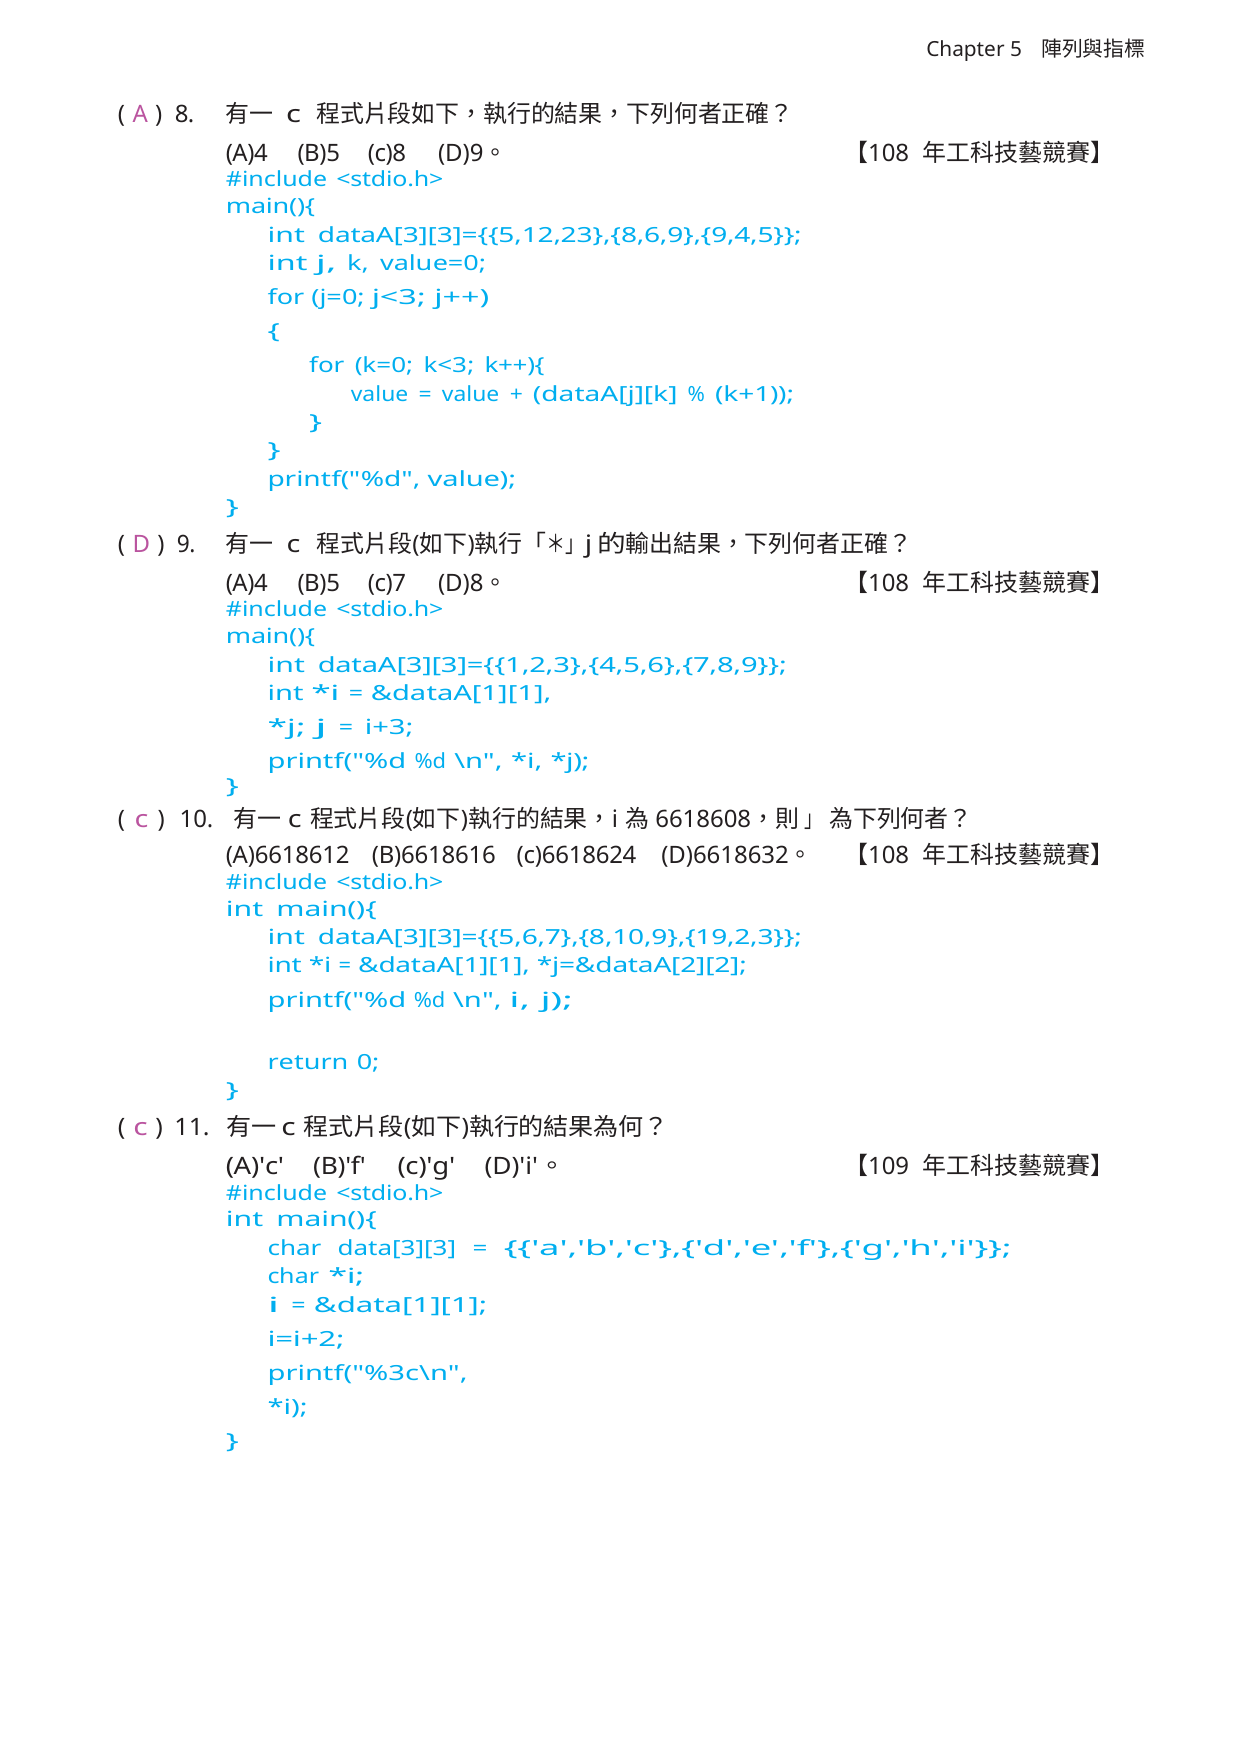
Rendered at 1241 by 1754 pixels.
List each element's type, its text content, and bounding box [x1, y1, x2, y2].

text ( A ) 8. 有一 c 程式片段如下，執行的結果，下列何者正確？ [118, 91, 1196, 131]
text ( D ) 9. 有一 c 程式片段(如下)執行「＊」j的輸出結果，下列何者正確？ [118, 521, 1196, 561]
text } [267, 436, 1196, 464]
text #include <stdio.h> [226, 1182, 1196, 1204]
text value = value + (dataA[j][k] % (k+1)); [351, 379, 1196, 407]
text ( c ) 11. 有一 c 程式片段(如下)執行的結果為何？ [118, 1104, 1196, 1143]
text printf("%d %d \n", *i, *j); [267, 746, 1196, 775]
text (A)'c' (B)'f' (c)'g' (D)'i'。 【109 年工科技藝競賽】 [226, 1143, 1196, 1182]
text return 0; [267, 1047, 1196, 1076]
text int j, k, value=0; for (j=0; j<3; j++){ [267, 248, 498, 345]
text main(){ [226, 191, 1196, 220]
text int main(){ [226, 894, 1196, 922]
text int dataA[3][3]={{5,12,23},{8,6,9},{9,4,5}}; [267, 220, 1196, 248]
text int dataA[3][3]={{5,6,7},{8,10,9},{19,2,3}}; [267, 922, 1196, 951]
text ( c ) 10. 有一 c 程式片段(如下)執行的結果，i 為 6618608，則 」 為下列何者？ [118, 798, 1196, 835]
text (A)4 (B)5 (c)8 (D)9。 【108 年工科技藝競賽】 [226, 131, 1196, 169]
text #include <stdio.h> [226, 599, 1196, 621]
text printf("%d", value); [267, 464, 1196, 492]
text } [226, 775, 1196, 798]
text } [309, 407, 1196, 436]
text } [226, 1076, 1196, 1104]
text int *i = &dataA[1][1], *j=&dataA[2][2]; printf("%d %d \n", i, j); [267, 951, 776, 1013]
text char *i; [267, 1261, 1196, 1290]
text } [226, 492, 1196, 521]
text char data[3][3] = {{'a','b','c'},{'d','e','f'},{'g','h','i'}}; [267, 1233, 1196, 1261]
text #include <stdio.h> [226, 871, 1196, 894]
text int main(){ [226, 1204, 1196, 1233]
text (A)6618612 (B)6618616 (c)6618624 (D)6618632。 【108 年工科技藝競賽】 [226, 835, 1196, 871]
text i = &data[1][1]; i=i+2; printf("%3c\n", *i); [267, 1290, 509, 1420]
text Chapter 5 陣列與指標 [76, 32, 1145, 63]
text (A)4 (B)5 (c)7 (D)8。 【108 年工科技藝競賽】 [226, 561, 1196, 599]
text for (k=0; k<3; k++){ [309, 350, 1196, 379]
text int dataA[3][3]={{1,2,3},{4,5,6},{7,8,9}}; [267, 650, 1196, 678]
text #include <stdio.h> [226, 169, 1196, 191]
text } [226, 1426, 1196, 1454]
text main(){ [226, 621, 1196, 650]
text int *i = &dataA[1][1], *j; j = i+3; [267, 678, 567, 741]
